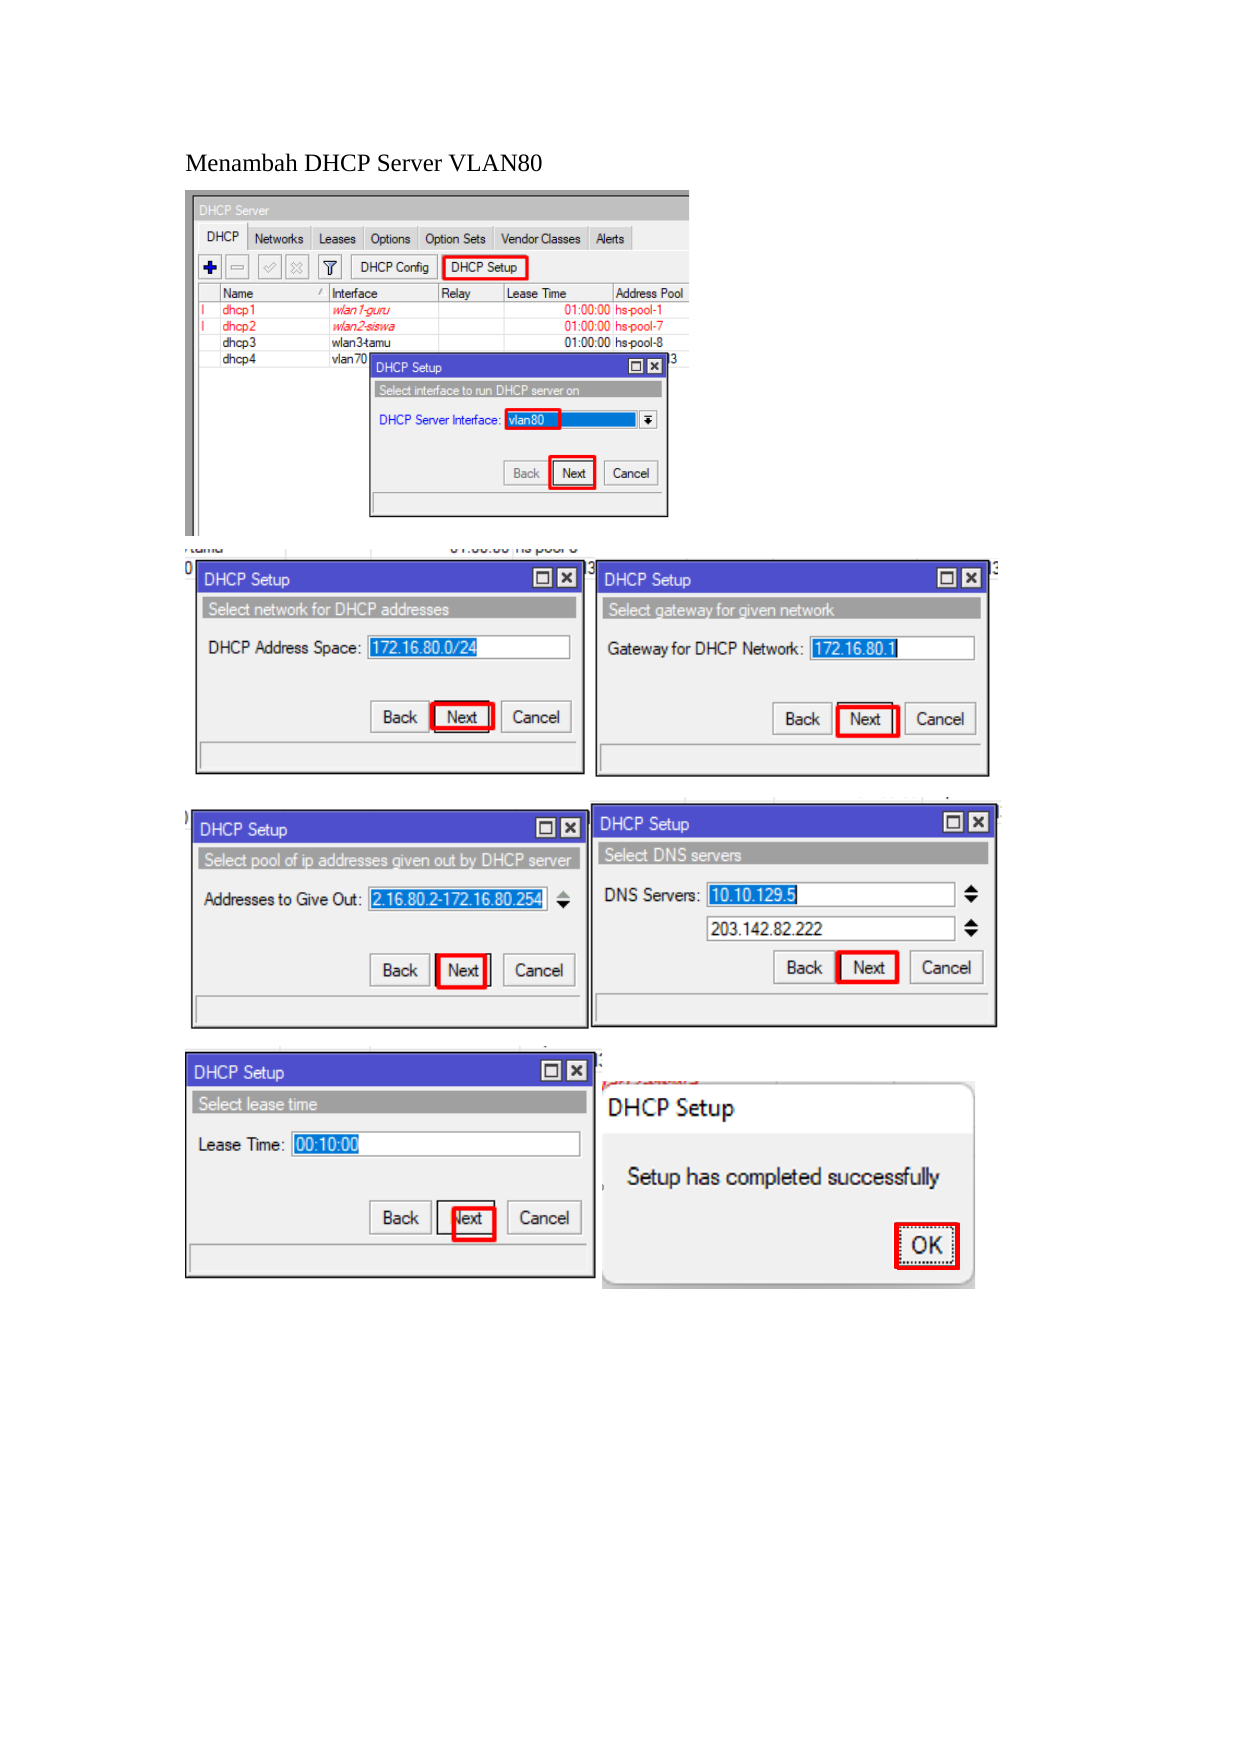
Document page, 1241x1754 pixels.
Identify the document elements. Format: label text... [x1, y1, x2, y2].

text Menambah DHCP Server VLAN80 [185, 148, 1092, 176]
picture [185, 1046, 976, 1289]
picture [185, 797, 1002, 1033]
picture [185, 549, 998, 784]
picture [185, 190, 690, 536]
